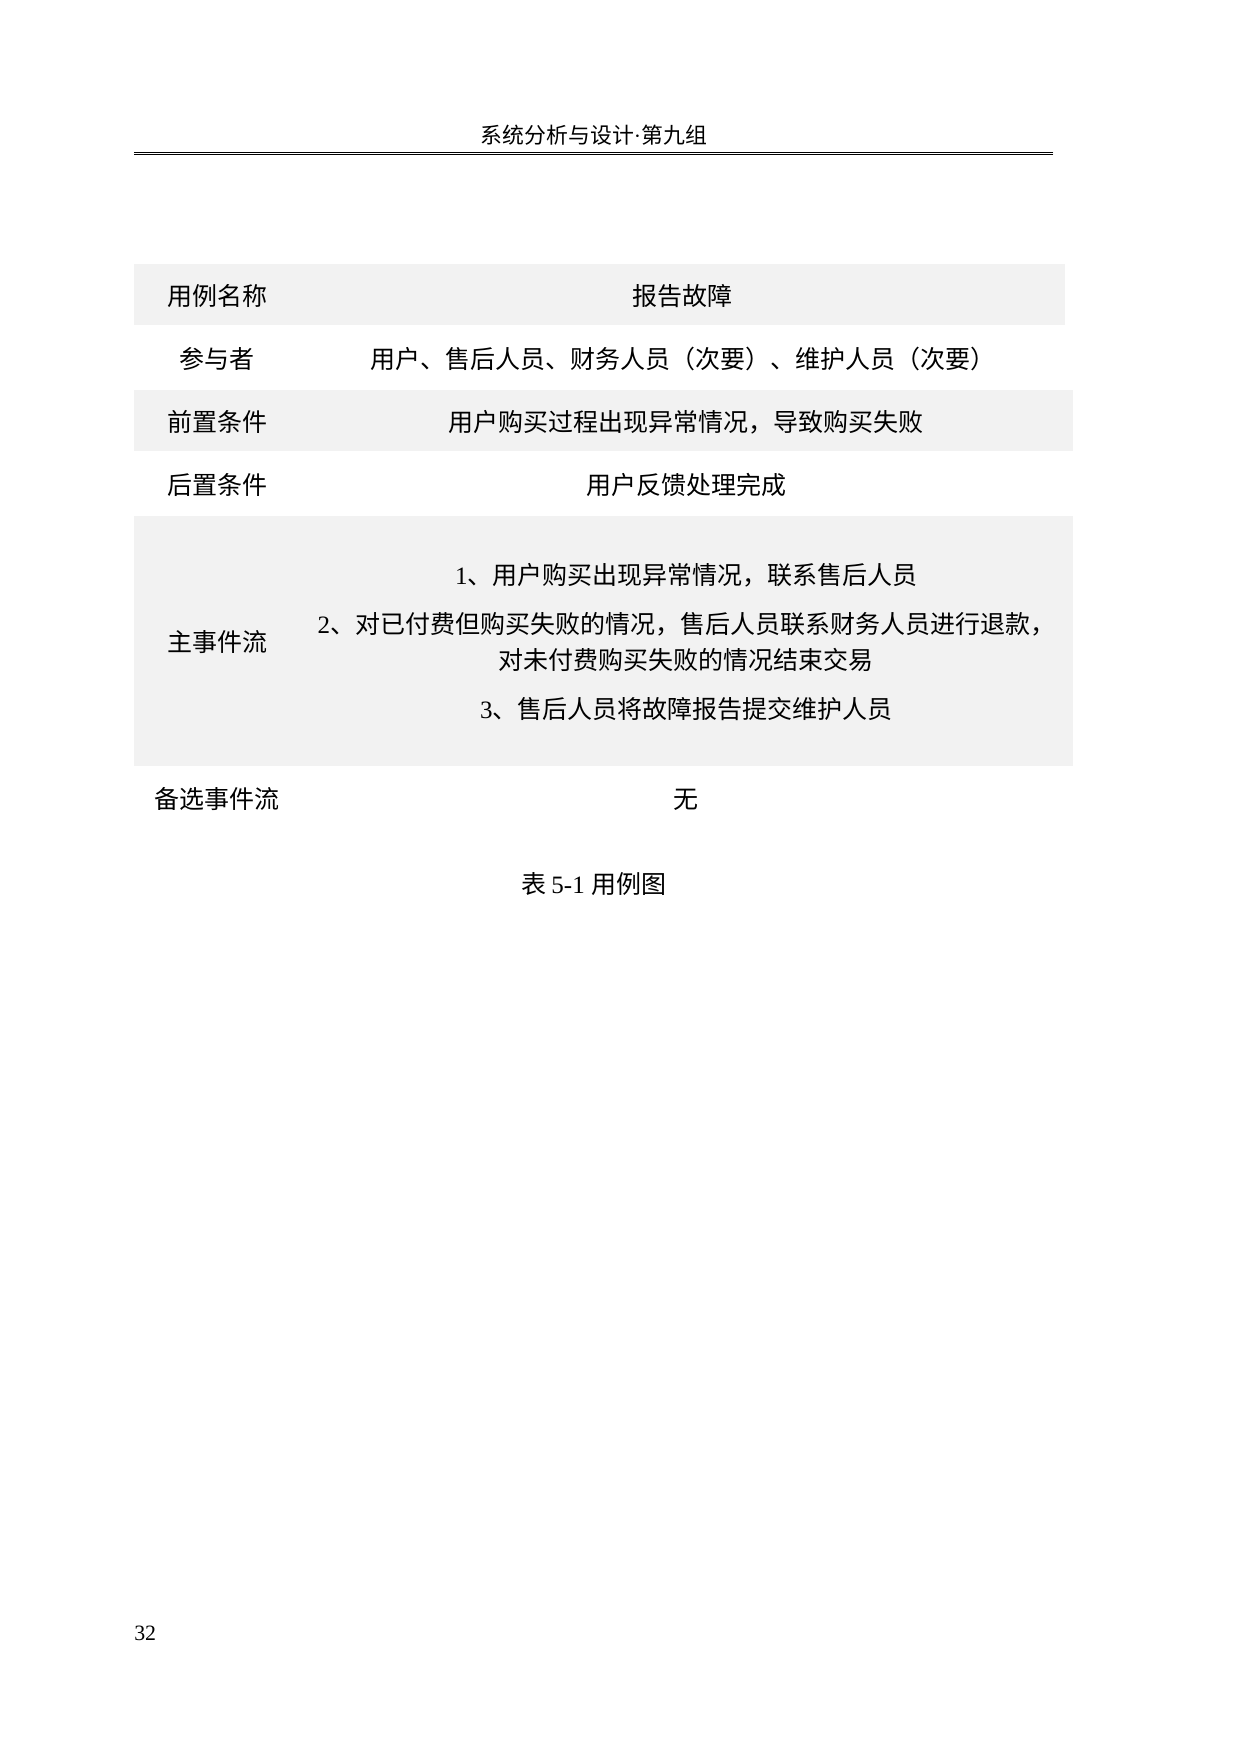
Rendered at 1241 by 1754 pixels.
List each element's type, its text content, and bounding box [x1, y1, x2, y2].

table_cell 前置条件 [134, 390, 300, 451]
table_cell 1、用户购买出现异常情况，联系售后人员 2、对已付费但购买失败的情况，售后人员联系财务人员进行退款，对未付费购买失败的情况结束交易 3、售后人员将故障报告提交维护人员 [300, 516, 1073, 766]
table_cell 用户、售后人员、财务人员（次要）、维护人员（次要） [300, 325, 1065, 389]
text 表5-1 用例图 [134, 865, 1053, 901]
table_cell 参与者 [134, 325, 300, 389]
table_cell 用户反馈处理完成 [300, 451, 1073, 516]
table_cell 后置条件 [134, 451, 300, 516]
table_cell 无 [300, 766, 1073, 830]
table_header 用例名称 [134, 264, 300, 325]
table_header 报告故障 [300, 264, 1065, 325]
table_cell 主事件流 [134, 516, 300, 766]
table_cell 备选事件流 [134, 766, 300, 830]
table_cell 用户购买过程出现异常情况，导致购买失败 [300, 390, 1073, 451]
